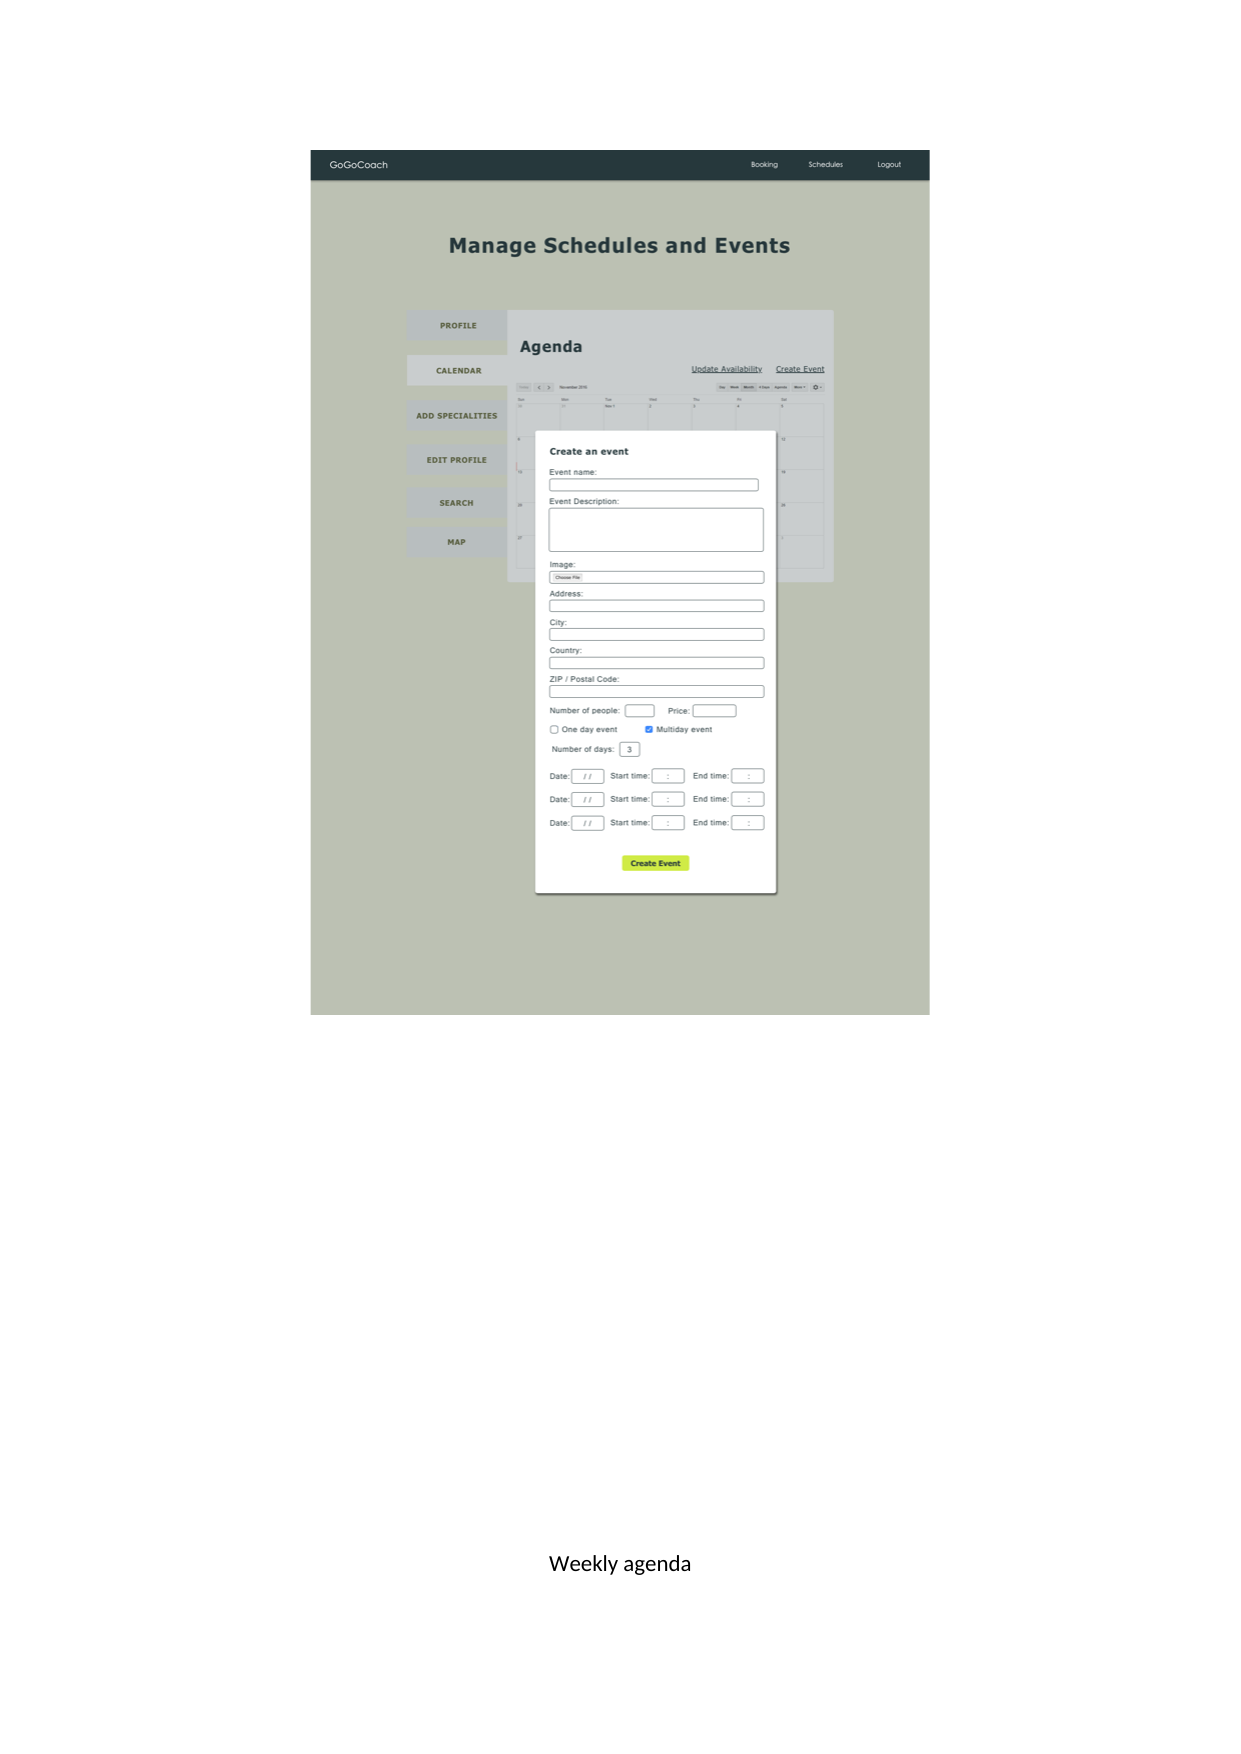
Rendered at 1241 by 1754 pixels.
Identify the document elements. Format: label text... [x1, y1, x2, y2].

text Weekly agenda [150, 1549, 1090, 1577]
picture [310, 150, 930, 1015]
